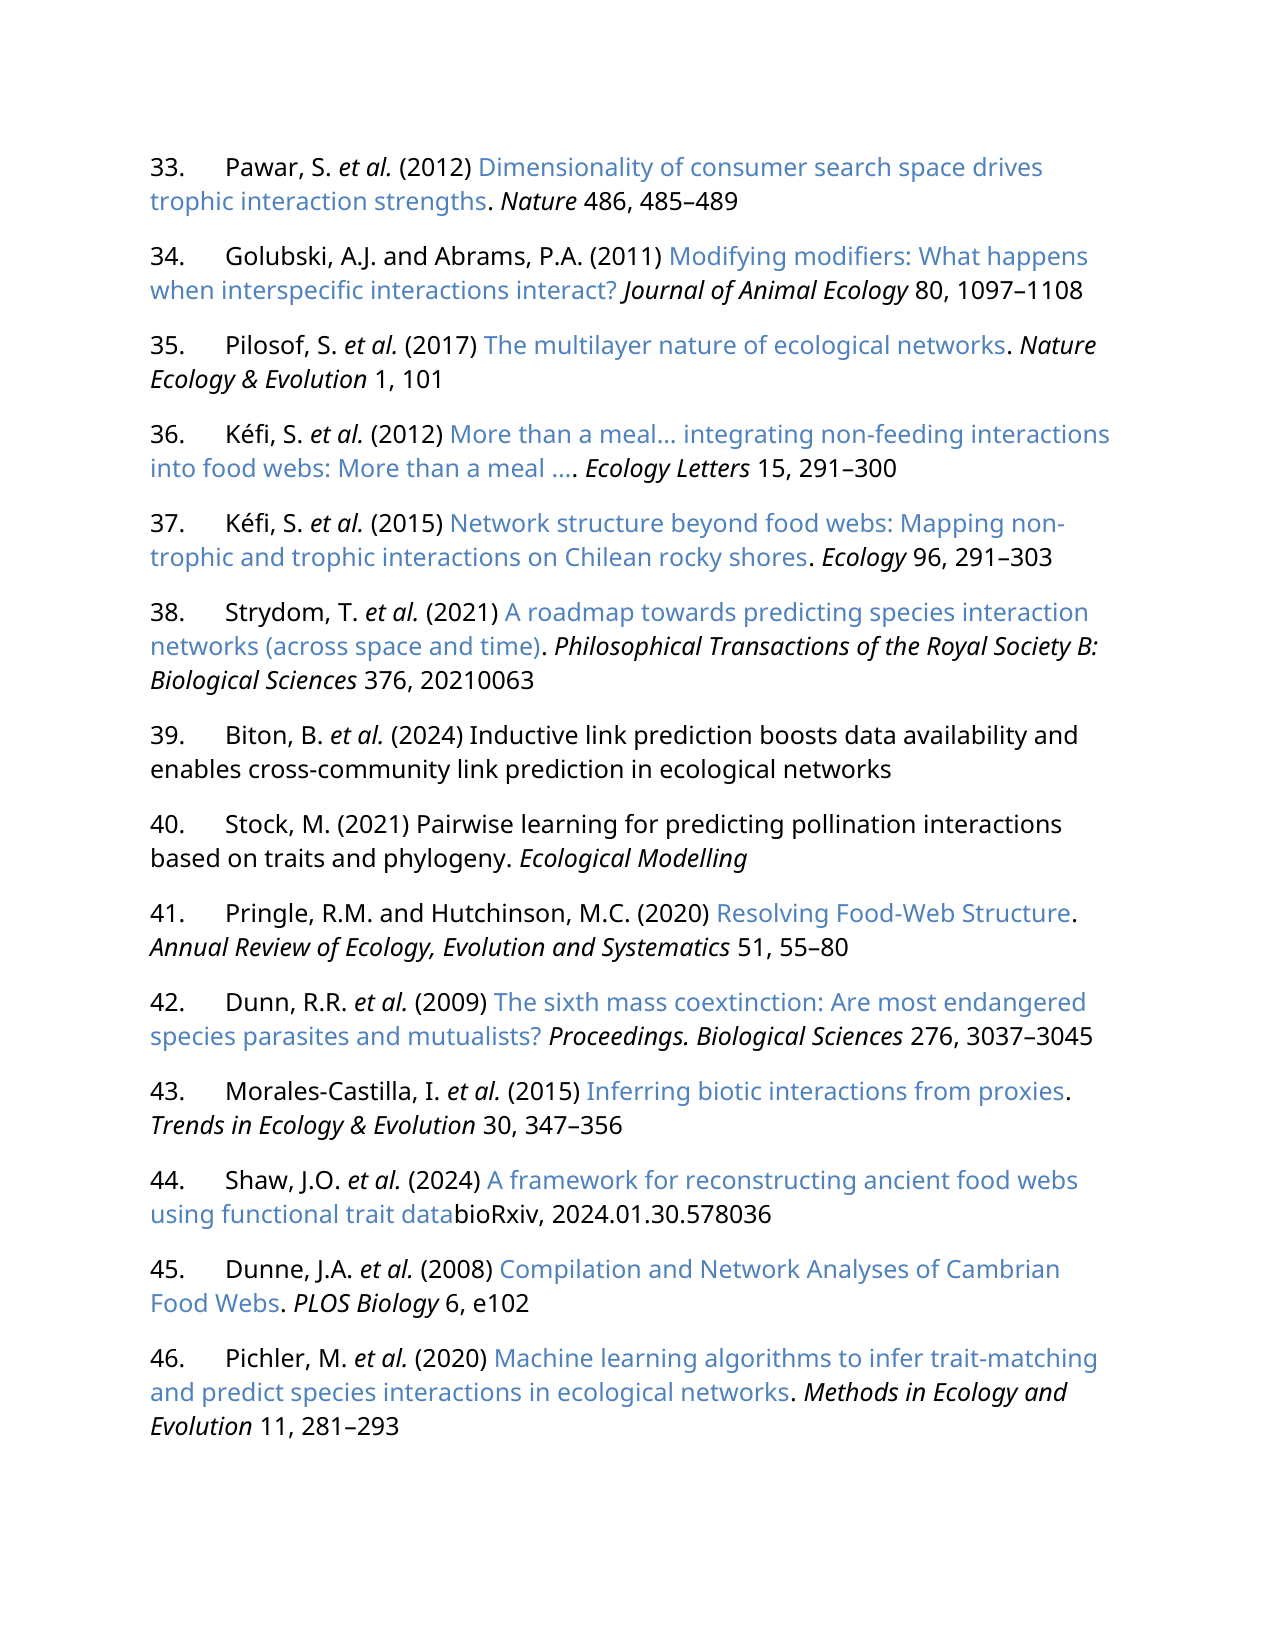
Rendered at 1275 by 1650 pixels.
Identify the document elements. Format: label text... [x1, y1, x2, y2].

text 43. Morales-Castilla, I. et al. (2015) Inferring biotic interactions from proxies. Trends in Ecology & Evolution 30, 347–356 [150, 1074, 1125, 1142]
text 46. Pichler, M. et al. (2020) Machine learning algorithms to infer trait-matching and predict species interactions in ecological networks. Methods in Ecology and Evolution 11, 281–293 [150, 1341, 1125, 1443]
text 39. Biton, B. et al. (2024) Inductive link prediction boosts data availability and enables cross-community link prediction in ecological networks [150, 718, 1125, 786]
text 35. Pilosof, S. et al. (2017) The multilayer nature of ecological networks. Nature Ecology & Evolution 1, 101 [150, 328, 1125, 396]
text 37. Kéfi, S. et al. (2015) Network structure beyond food webs: Mapping non-trophic and trophic interactions on Chilean rocky shores. Ecology 96, 291–303 [150, 506, 1125, 574]
text 33. Pawar, S. et al. (2012) Dimensionality of consumer search space drives trophic interaction strengths. Nature 486, 485–489 [150, 150, 1125, 218]
text 42. Dunn, R.R. et al. (2009) The sixth mass coextinction: Are most endangered species parasites and mutualists? Proceedings. Biological Sciences 276, 3037–3045 [150, 985, 1125, 1053]
text 38. Strydom, T. et al. (2021) A roadmap towards predicting species interaction networks (across space and time). Philosophical Transactions of the Royal Society B: Biological Sciences 376, 20210063 [150, 595, 1125, 697]
text 40. Stock, M. (2021) Pairwise learning for predicting pollination interactions based on traits and phylogeny. Ecological Modelling [150, 807, 1125, 875]
text 41. Pringle, R.M. and Hutchinson, M.C. (2020) Resolving Food-Web Structure. Annual Review of Ecology, Evolution and Systematics 51, 55–80 [150, 896, 1125, 964]
text 44. Shaw, J.O. et al. (2024) A framework for reconstructing ancient food webs using functional trait databioRxiv, 2024.01.30.578036 [150, 1163, 1125, 1231]
text 45. Dunne, J.A. et al. (2008) Compilation and Network Analyses of Cambrian Food Webs. PLOS Biology 6, e102 [150, 1252, 1125, 1320]
text 34. Golubski, A.J. and Abrams, P.A. (2011) Modifying modifiers: What happens when interspecific interactions interact? Journal of Animal Ecology 80, 1097–1108 [150, 239, 1125, 307]
text 36. Kéfi, S. et al. (2012) More than a meal… integrating non-feeding interactions into food webs: More than a meal …. Ecology Letters 15, 291–300 [150, 417, 1125, 485]
